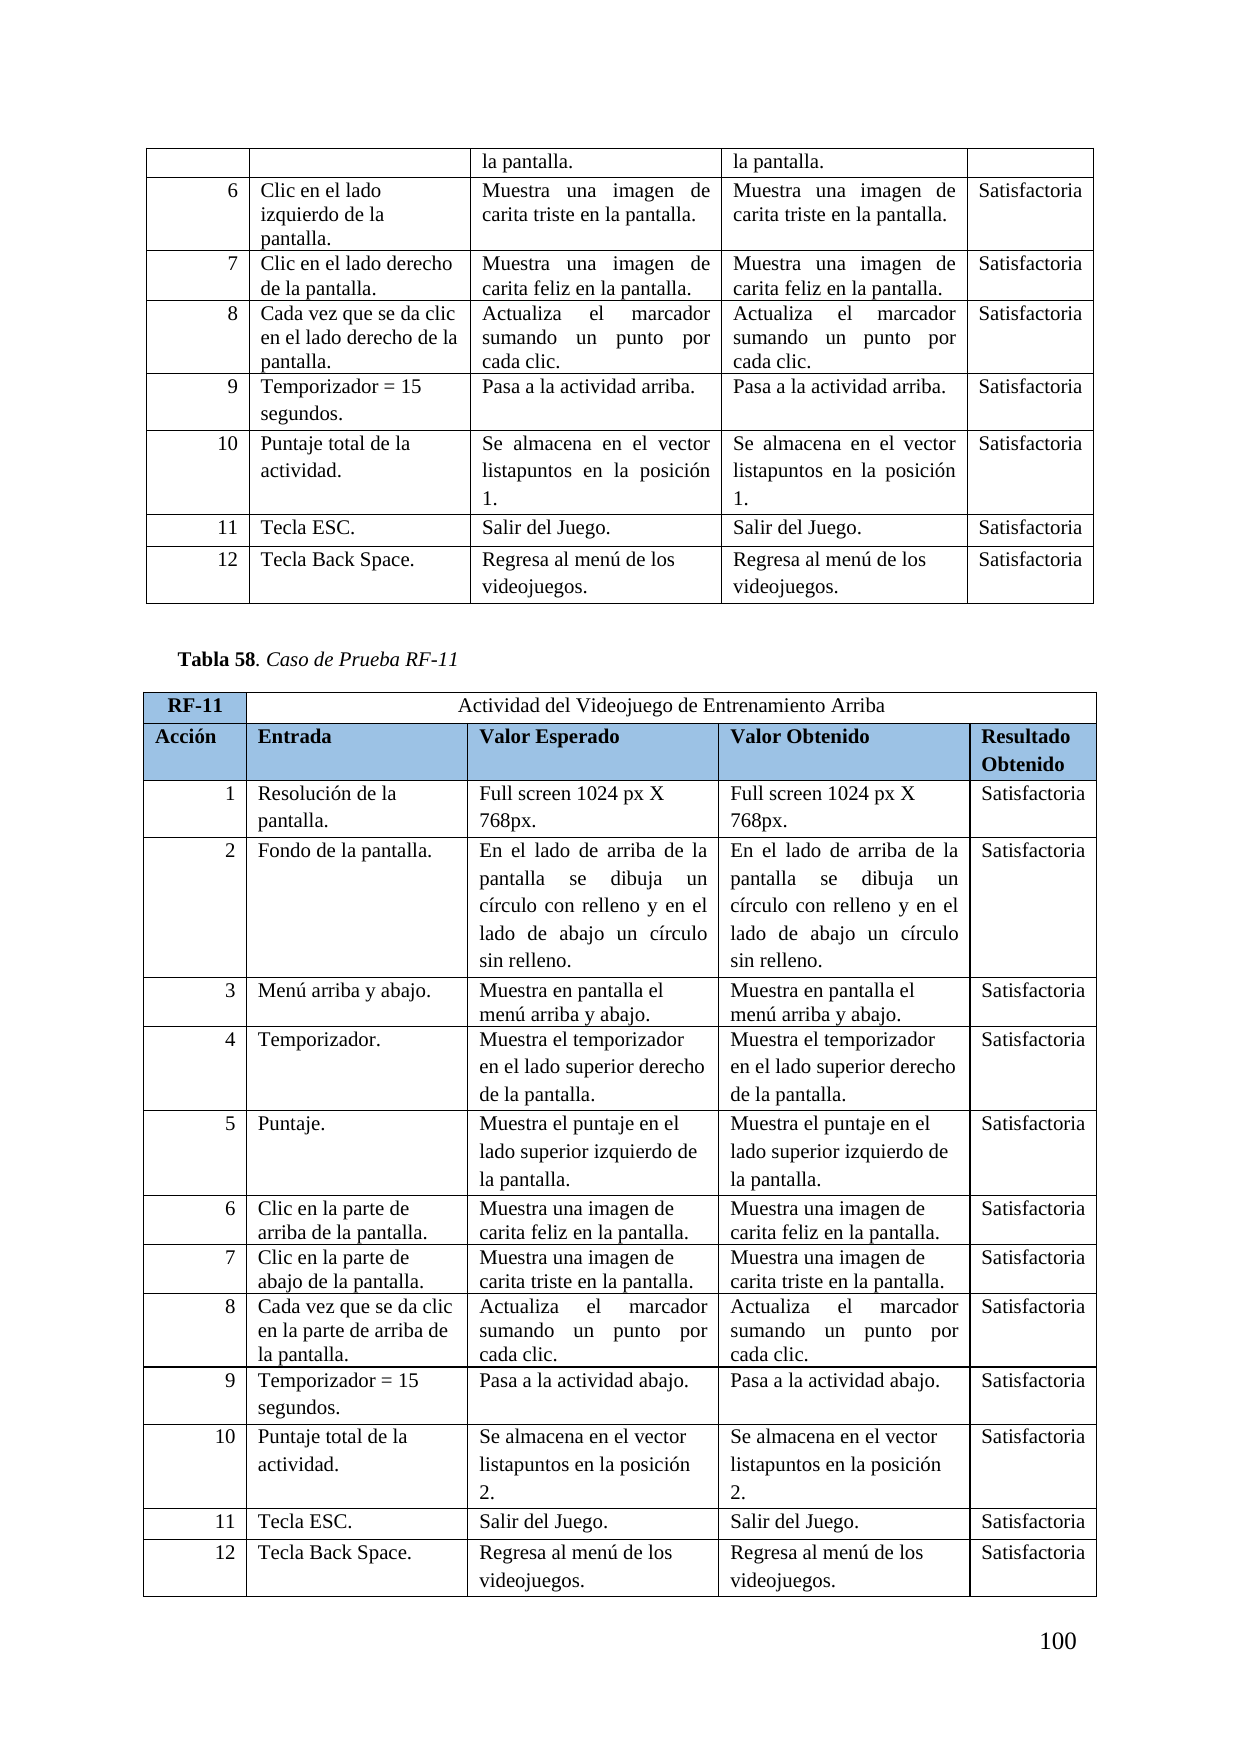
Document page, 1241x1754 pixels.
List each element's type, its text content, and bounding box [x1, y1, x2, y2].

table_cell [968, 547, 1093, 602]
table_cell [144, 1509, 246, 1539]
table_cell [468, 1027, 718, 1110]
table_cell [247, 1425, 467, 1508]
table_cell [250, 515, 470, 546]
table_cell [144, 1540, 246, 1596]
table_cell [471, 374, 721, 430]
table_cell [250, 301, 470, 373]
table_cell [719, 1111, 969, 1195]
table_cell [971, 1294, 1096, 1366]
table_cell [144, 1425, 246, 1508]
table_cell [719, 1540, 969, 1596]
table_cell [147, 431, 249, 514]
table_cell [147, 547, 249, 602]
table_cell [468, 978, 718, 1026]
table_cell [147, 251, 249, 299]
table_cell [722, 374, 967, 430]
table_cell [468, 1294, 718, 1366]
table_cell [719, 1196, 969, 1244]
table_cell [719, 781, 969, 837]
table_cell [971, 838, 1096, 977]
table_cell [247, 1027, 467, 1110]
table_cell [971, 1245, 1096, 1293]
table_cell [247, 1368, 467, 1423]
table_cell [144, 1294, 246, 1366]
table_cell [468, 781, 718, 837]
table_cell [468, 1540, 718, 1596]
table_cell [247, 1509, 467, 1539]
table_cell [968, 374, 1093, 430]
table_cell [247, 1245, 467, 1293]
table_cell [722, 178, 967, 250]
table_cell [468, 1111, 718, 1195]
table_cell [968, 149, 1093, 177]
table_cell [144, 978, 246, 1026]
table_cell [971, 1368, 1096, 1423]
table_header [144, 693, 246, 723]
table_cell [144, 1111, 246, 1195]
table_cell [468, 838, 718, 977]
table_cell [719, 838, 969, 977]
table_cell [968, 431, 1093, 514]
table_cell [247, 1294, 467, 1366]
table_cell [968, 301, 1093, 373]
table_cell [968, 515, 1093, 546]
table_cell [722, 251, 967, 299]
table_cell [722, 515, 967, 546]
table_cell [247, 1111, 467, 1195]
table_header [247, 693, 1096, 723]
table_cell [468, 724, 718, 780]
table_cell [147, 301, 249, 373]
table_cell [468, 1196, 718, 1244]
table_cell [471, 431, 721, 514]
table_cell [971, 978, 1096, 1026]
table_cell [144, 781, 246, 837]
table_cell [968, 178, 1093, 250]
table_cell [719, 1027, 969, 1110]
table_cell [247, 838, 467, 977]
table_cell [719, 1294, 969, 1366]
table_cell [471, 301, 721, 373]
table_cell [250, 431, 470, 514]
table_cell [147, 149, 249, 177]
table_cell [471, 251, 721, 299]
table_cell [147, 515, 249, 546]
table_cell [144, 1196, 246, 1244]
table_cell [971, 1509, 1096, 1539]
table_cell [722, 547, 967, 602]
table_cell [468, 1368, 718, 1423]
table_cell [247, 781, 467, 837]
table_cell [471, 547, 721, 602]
text Tabla 58. Caso de Prueba RF-11 [177, 647, 1063, 671]
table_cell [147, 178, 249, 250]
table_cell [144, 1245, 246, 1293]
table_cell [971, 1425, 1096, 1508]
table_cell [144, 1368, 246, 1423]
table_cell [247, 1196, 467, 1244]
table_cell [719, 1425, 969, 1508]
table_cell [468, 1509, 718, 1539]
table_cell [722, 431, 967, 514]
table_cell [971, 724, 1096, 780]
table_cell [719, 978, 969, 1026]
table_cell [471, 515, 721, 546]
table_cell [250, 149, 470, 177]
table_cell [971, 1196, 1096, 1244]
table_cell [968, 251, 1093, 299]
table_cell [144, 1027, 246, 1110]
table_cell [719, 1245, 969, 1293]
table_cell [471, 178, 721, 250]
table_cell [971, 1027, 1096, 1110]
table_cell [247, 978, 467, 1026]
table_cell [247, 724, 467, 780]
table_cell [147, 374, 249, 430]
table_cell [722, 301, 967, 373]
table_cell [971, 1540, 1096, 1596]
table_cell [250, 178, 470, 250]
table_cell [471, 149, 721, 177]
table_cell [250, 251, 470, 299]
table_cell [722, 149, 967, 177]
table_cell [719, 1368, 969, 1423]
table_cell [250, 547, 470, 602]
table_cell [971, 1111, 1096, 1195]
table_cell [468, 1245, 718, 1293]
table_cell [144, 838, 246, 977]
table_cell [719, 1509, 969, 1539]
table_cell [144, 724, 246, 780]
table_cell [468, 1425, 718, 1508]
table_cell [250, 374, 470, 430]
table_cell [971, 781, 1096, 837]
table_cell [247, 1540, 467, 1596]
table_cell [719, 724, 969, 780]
